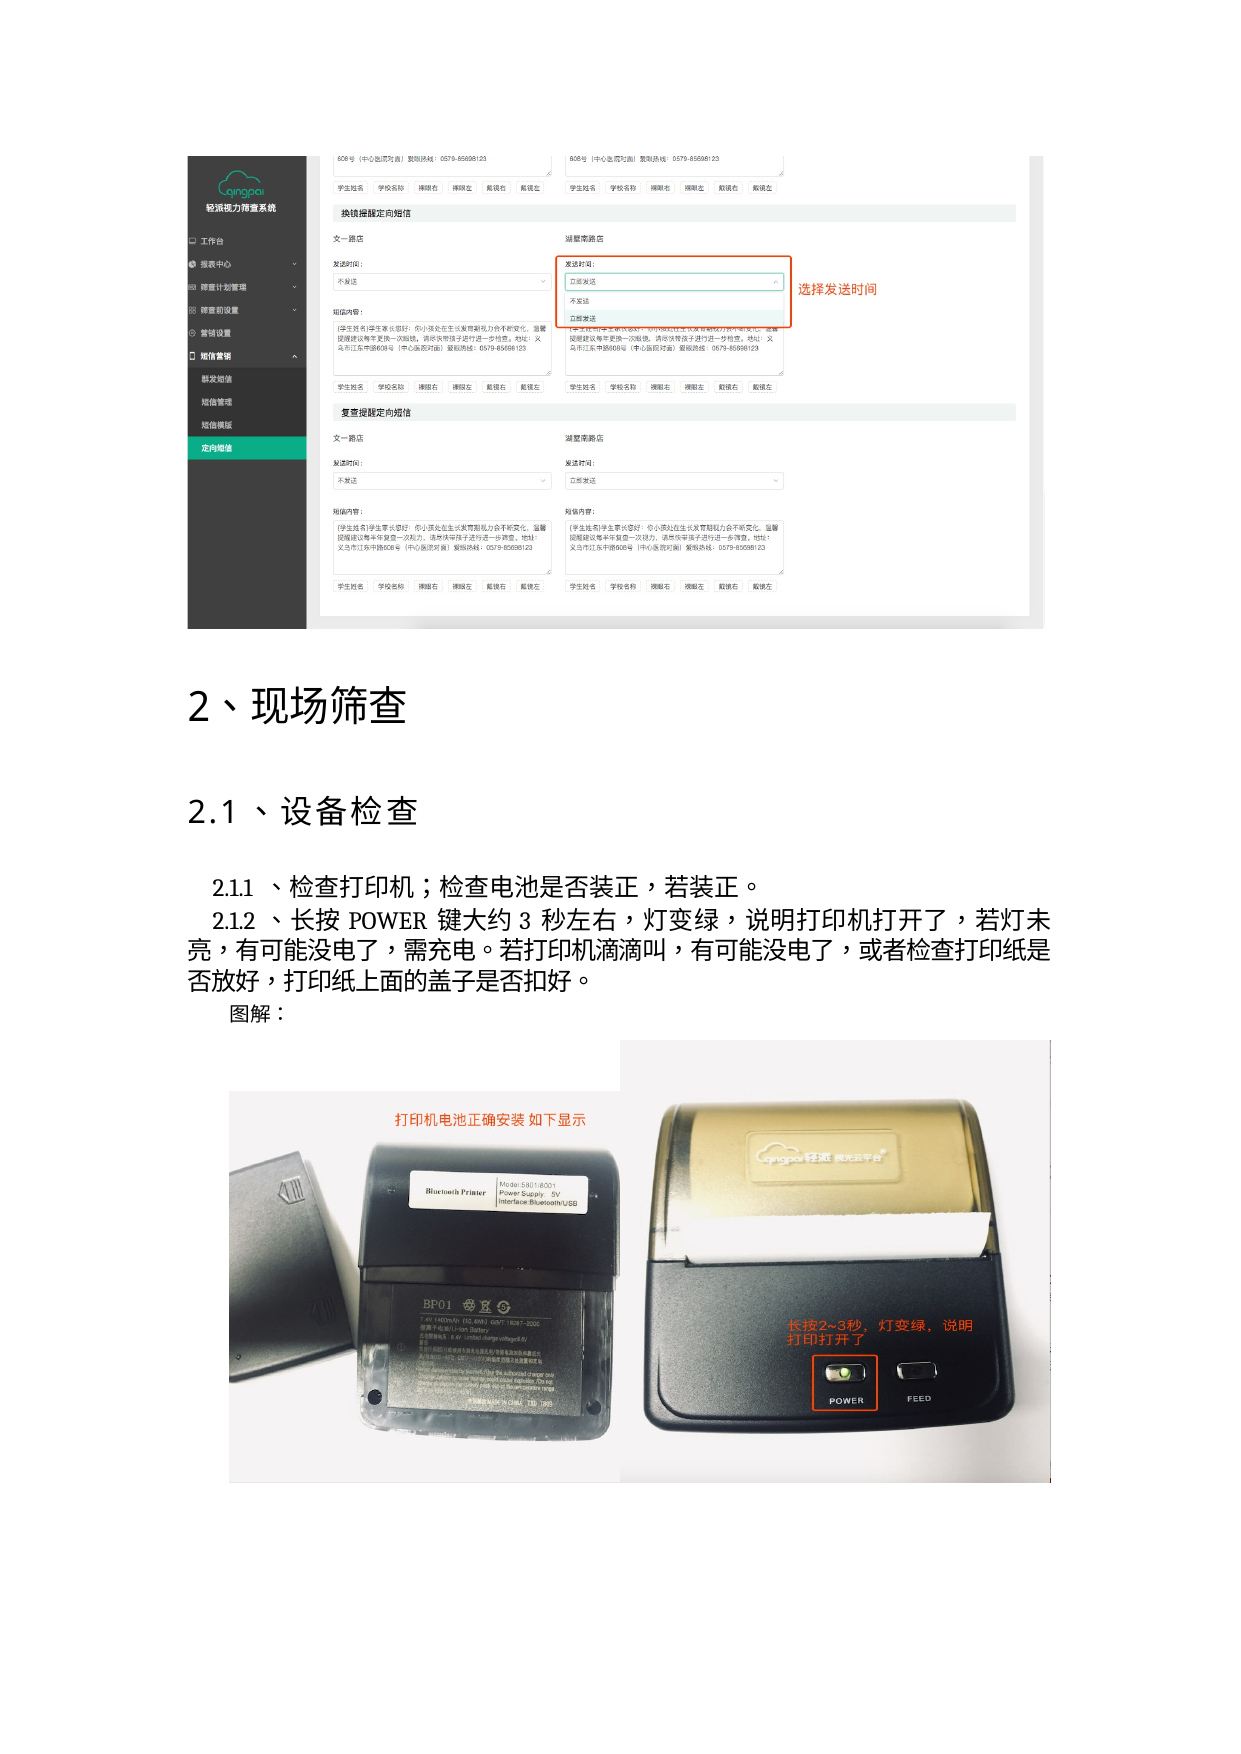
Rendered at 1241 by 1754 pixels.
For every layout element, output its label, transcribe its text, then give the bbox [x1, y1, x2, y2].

picture [187, 156, 1045, 629]
list 、检查打印机；检查电池是否装正，若装正。 [187, 869, 1065, 903]
list 、长按 POWER 键大约 3 秒左右，灯变绿，说明打印机打开了，若灯未亮，有可能没电了，需充电。若打印机滴滴叫，有可能没电了，或者检查打印纸是否放好，打印纸上面的盖子是否扣好。 [187, 904, 1053, 998]
subtitle 、设备检查 [187, 789, 1065, 833]
text 图解： [229, 1000, 1065, 1027]
picture [229, 1040, 1051, 1483]
subtitle 2、现场筛查 [187, 680, 1065, 732]
